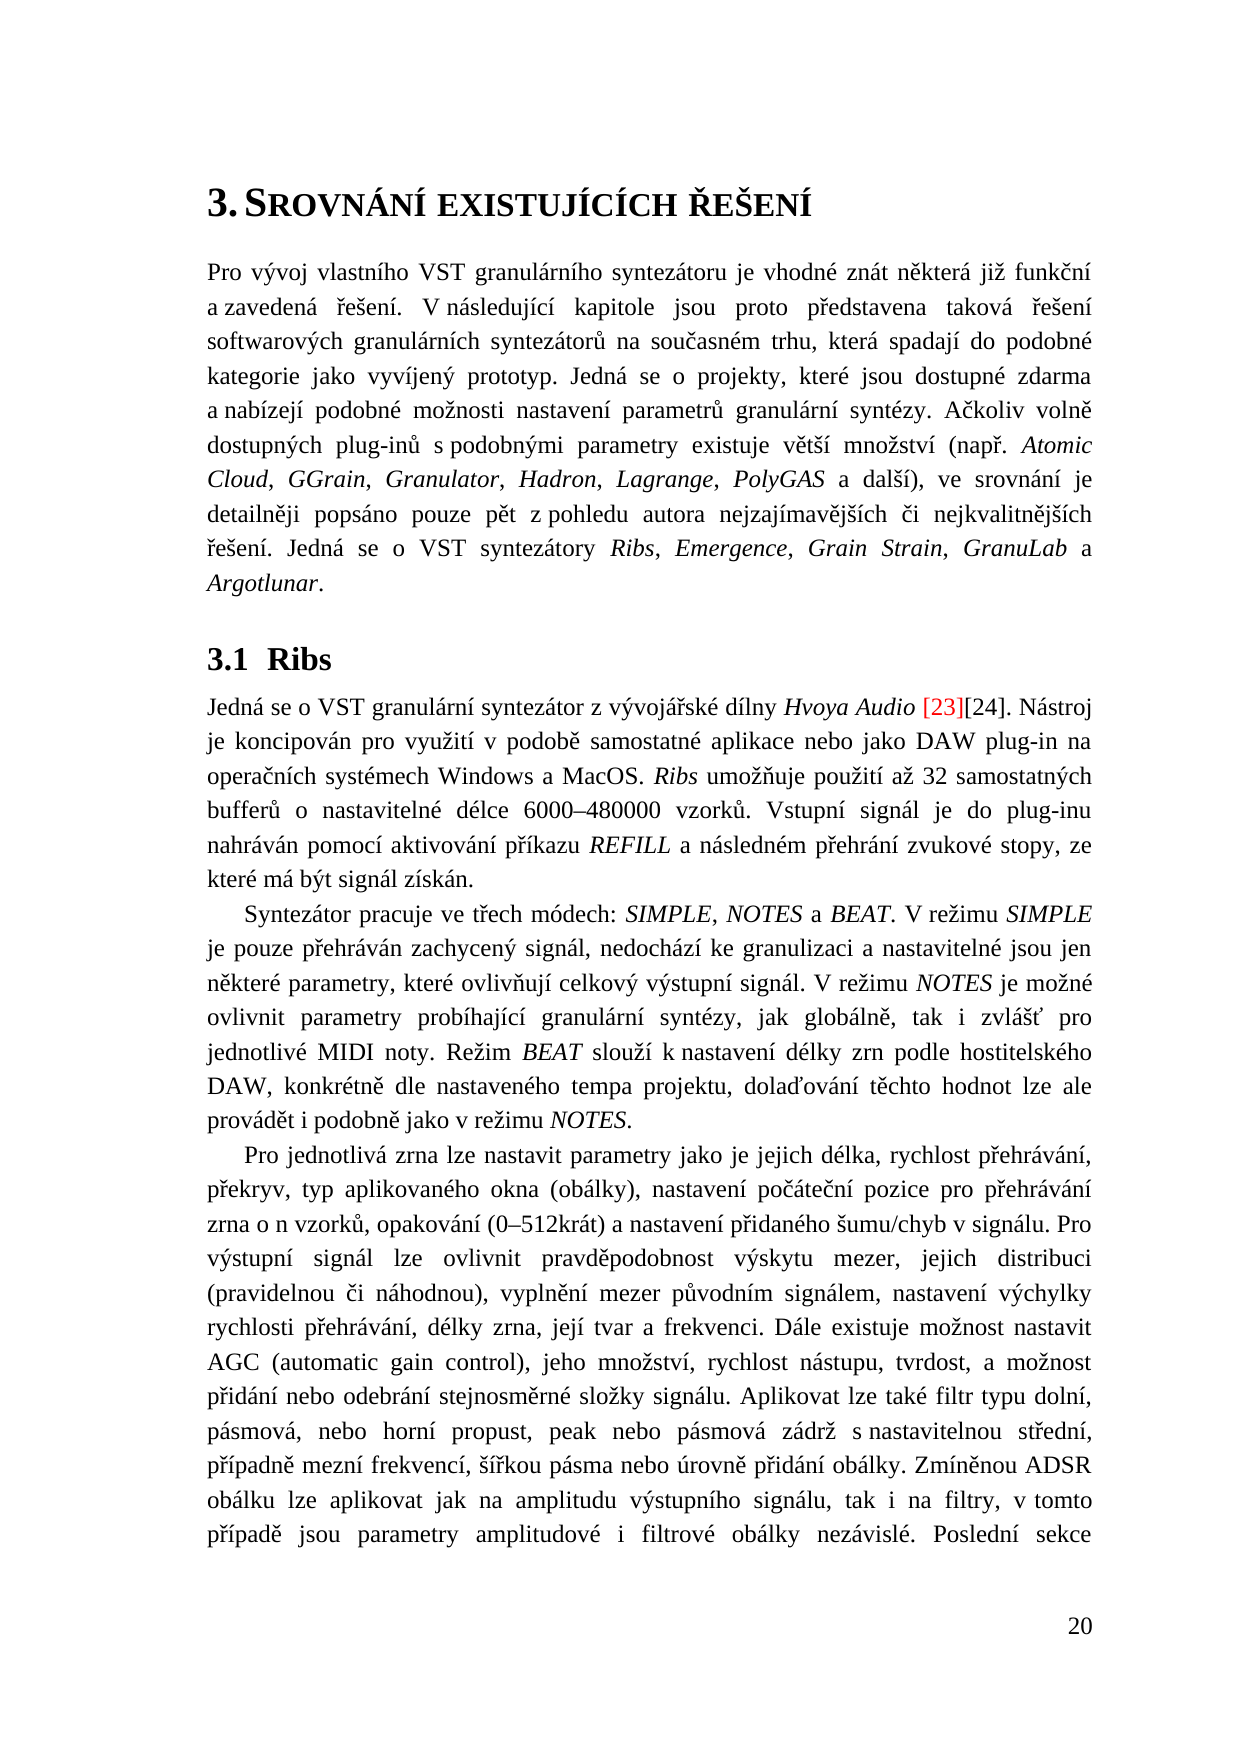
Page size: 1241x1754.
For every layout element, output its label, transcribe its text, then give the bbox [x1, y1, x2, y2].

text Syntezátor pracuje ve třech módech: SIMPLE, NOTES a BEAT. V režimu SIMPLE je pouze přehráván zachycený signál, nedochází ke granulizaci a nastavitelné jsou jen některé parametry, které ovlivňují celkový výstupní signál. V režimu NOTES je možné ovlivnit parametry probíhající granulární syntézy, jak globálně, tak i zvlášť pro jednotlivé MIDI noty. Režim BEAT slouží k nastavení délky zrn podle hostitelského DAW, konkrétně dle nastaveného tempa projektu, dolaďování těchto hodnot lze ale provádět i podobně jako v režimu NOTES. [207, 899, 1092, 1134]
subtitle Ribs [207, 639, 1092, 678]
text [207, 1140, 1092, 1548]
subtitle Srovnání existujících řešení [207, 177, 1092, 225]
text Pro vývoj vlastního VST granulárního syntezátoru je vhodné znát některá již funkční a zavedená řešení. V následující kapitole jsou proto představena taková řešení softwarových granulárních syntezátorů na současném trhu, která spadají do podobné kategorie jako vyvíjený prototyp. Jedná se o projekty, které jsou dostupné zdarma a nabízejí podobné možnosti nastavení parametrů granulární syntézy. Ačkoliv volně dostupných plug-inů s podobnými parametry existuje větší množství (např. Atomic Cloud, GGrain, Granulator, Hadron, Lagrange, PolyGAS a další), ve srovnání je detailněji popsáno pouze pět z pohledu autora nejzajímavějších či nejkvalitnějších řešení. Jedná se o VST syntezátory Ribs, Emergence, Grain Strain, GranuLab a Argotlunar. [207, 257, 1092, 596]
text Jedná se o VST granulární syntezátor z vývojářské dílny Hvoya Audio [23][24]. Nástroj je koncipován pro využití v podobě samostatné aplikace nebo jako DAW plug-in na operačních systémech Windows a MacOS. Ribs umožňuje použití až 32 samostatných bufferů o nastavitelné délce 6000–480000 vzorků. Vstupní signál je do plug-inu nahráván pomocí aktivování příkazu REFILL a následném přehrání zvukové stopy, ze které má být signál získán. [207, 692, 1092, 893]
